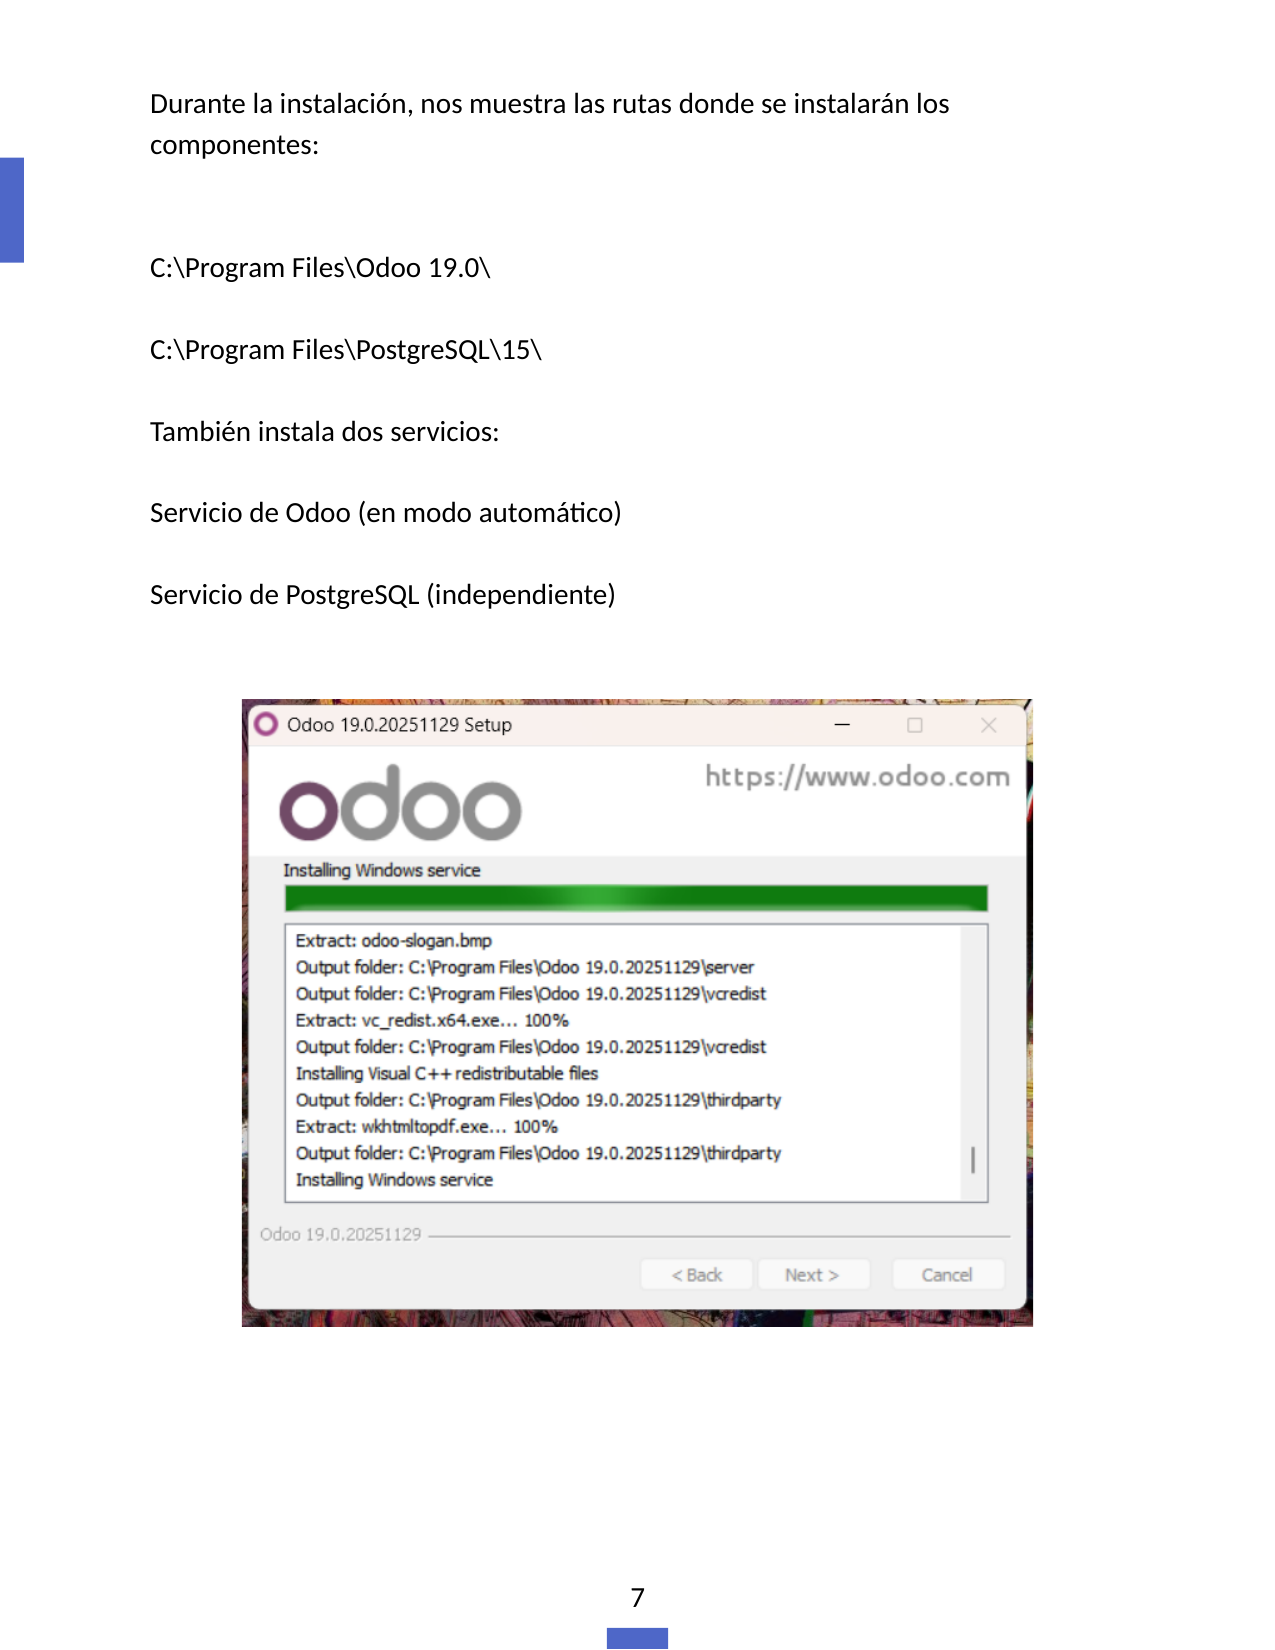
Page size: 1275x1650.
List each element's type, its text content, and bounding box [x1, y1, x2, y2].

text Servicio de PostgreSQL (independiente) [150, 576, 1125, 612]
text C:\Program Files\PostgreSQL\15\ [150, 331, 1125, 366]
picture [241, 699, 1034, 1327]
text También instala dos servicios: [150, 413, 1125, 448]
text Durante la instalación, nos muestra las rutas donde se instalarán los componentes: [150, 85, 1125, 162]
text C:\Program Files\Odoo 19.0\ [150, 249, 1125, 284]
text Servicio de Odoo (en modo automático) [150, 494, 1125, 530]
